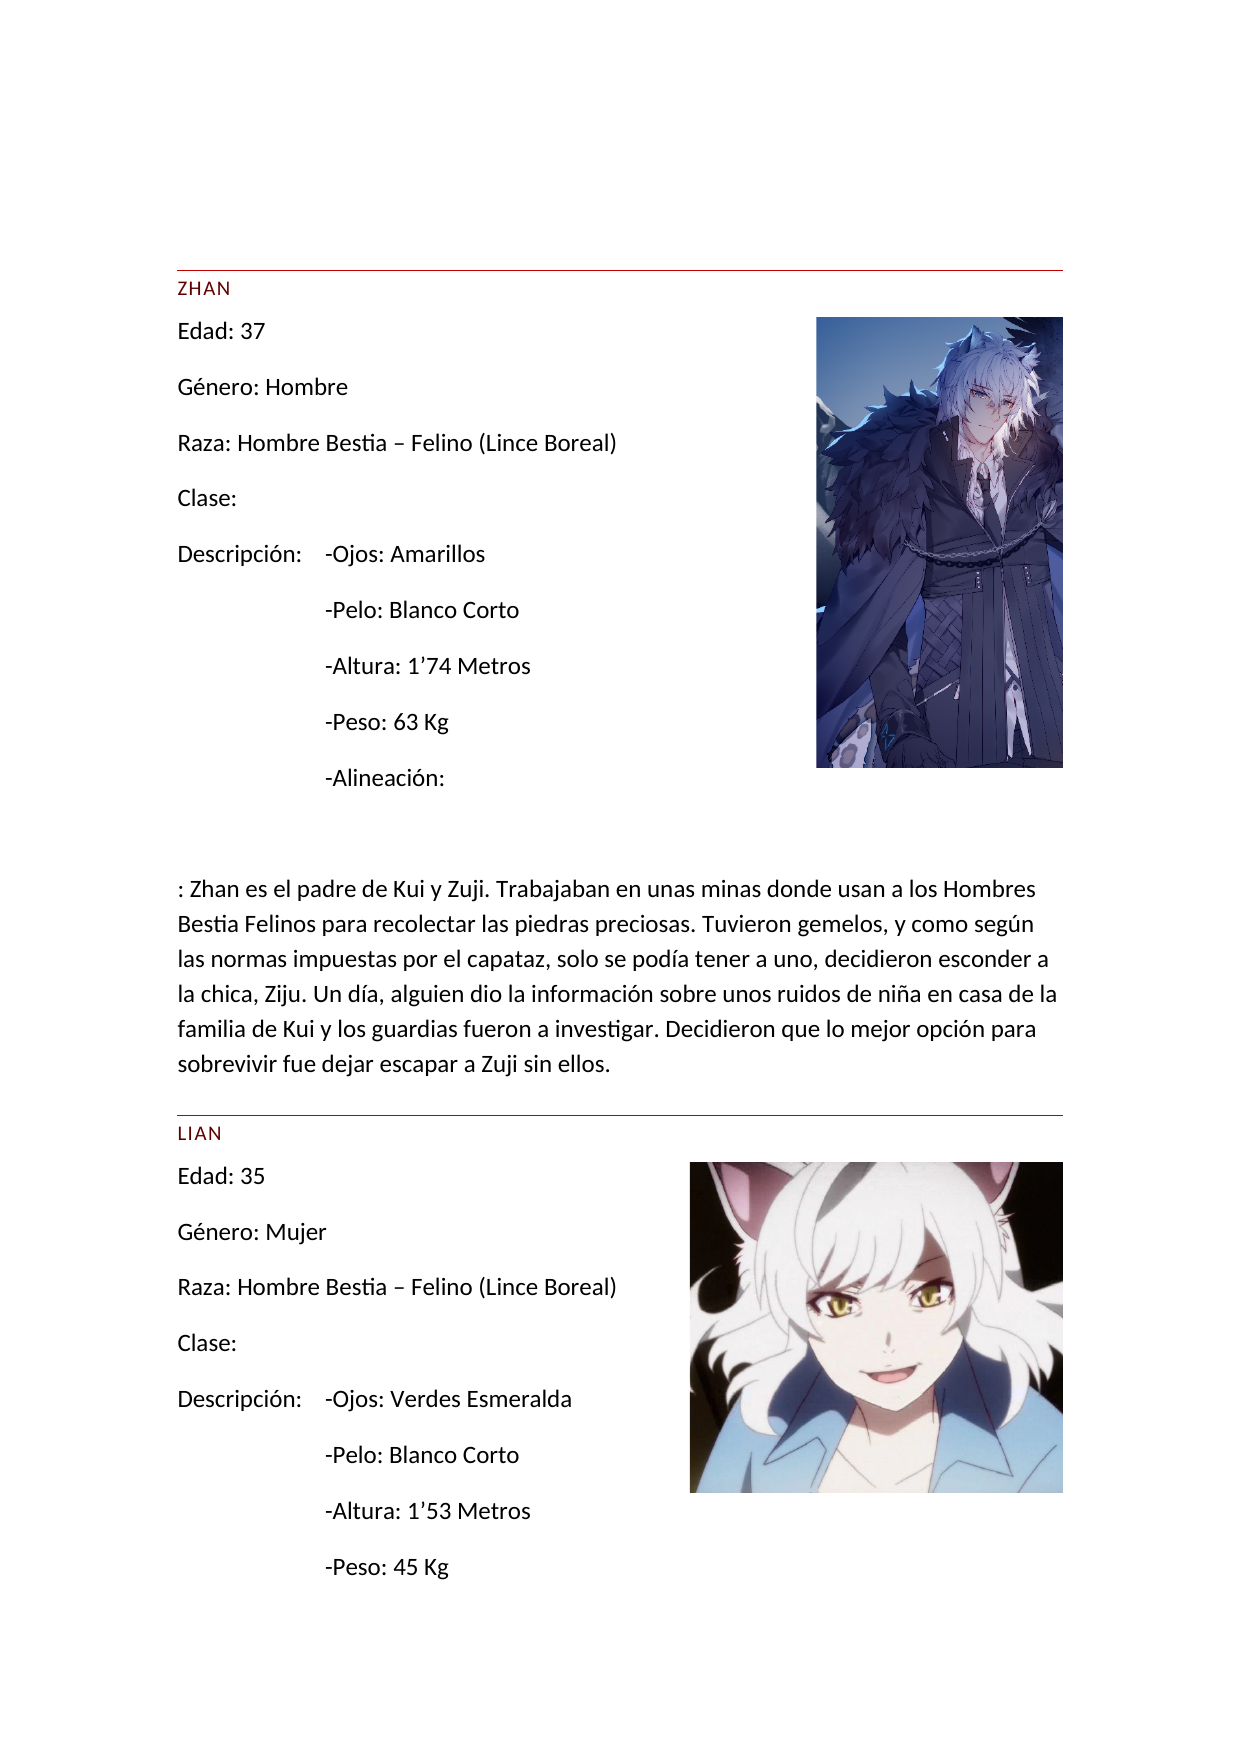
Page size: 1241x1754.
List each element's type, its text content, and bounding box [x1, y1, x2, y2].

text -Peso: 63 Kg [177, 706, 816, 736]
text Género: Hombre [177, 371, 816, 401]
text -Pelo: Blanco Corto [177, 594, 816, 625]
text : Zhan es el padre de Kui y Zuji. Trabajaban en unas minas donde usan a los Hombres Bestia Felinos para recolectar las piedras preciosas. Tuvieron gemelos, y como según las normas impuestas por el capataz, solo se podía tener a uno, decidieron esconder a la chica, Ziju. Un día, alguien dio la información sobre unos ruidos de niña en casa de la familia de Kui y los guardias fueron a investigar. Decidieron que lo mejor opción para sobrevivir fue dejar escapar a Zuji sin ellos. [177, 873, 1063, 1079]
text -Pelo: Blanco Corto [177, 1439, 689, 1469]
picture [816, 317, 1063, 768]
text -Peso: 45 Kg [177, 1551, 1063, 1581]
text Género: Mujer [177, 1216, 689, 1246]
picture [689, 1162, 1063, 1493]
text -Alineación: [177, 762, 1063, 792]
text Raza: Hombre Bestia – Felino (Lince Boreal) [177, 1272, 689, 1302]
text -Altura: 1’53 Metros [177, 1495, 1063, 1525]
text Clase: [177, 482, 816, 513]
subtitle Lian [177, 1116, 1063, 1146]
text Edad: 37 [177, 315, 1063, 346]
text Raza: Hombre Bestia – Felino (Lince Boreal) [177, 427, 816, 457]
text Descripción: -Ojos: Amarillos [177, 538, 816, 569]
text Edad: 35 [177, 1160, 1063, 1190]
text Clase: [177, 1327, 689, 1358]
text Descripción: -Ojos: Verdes Esmeralda [177, 1383, 689, 1414]
text -Altura: 1’74 Metros [177, 650, 816, 681]
subtitle Zhan [177, 271, 1063, 301]
